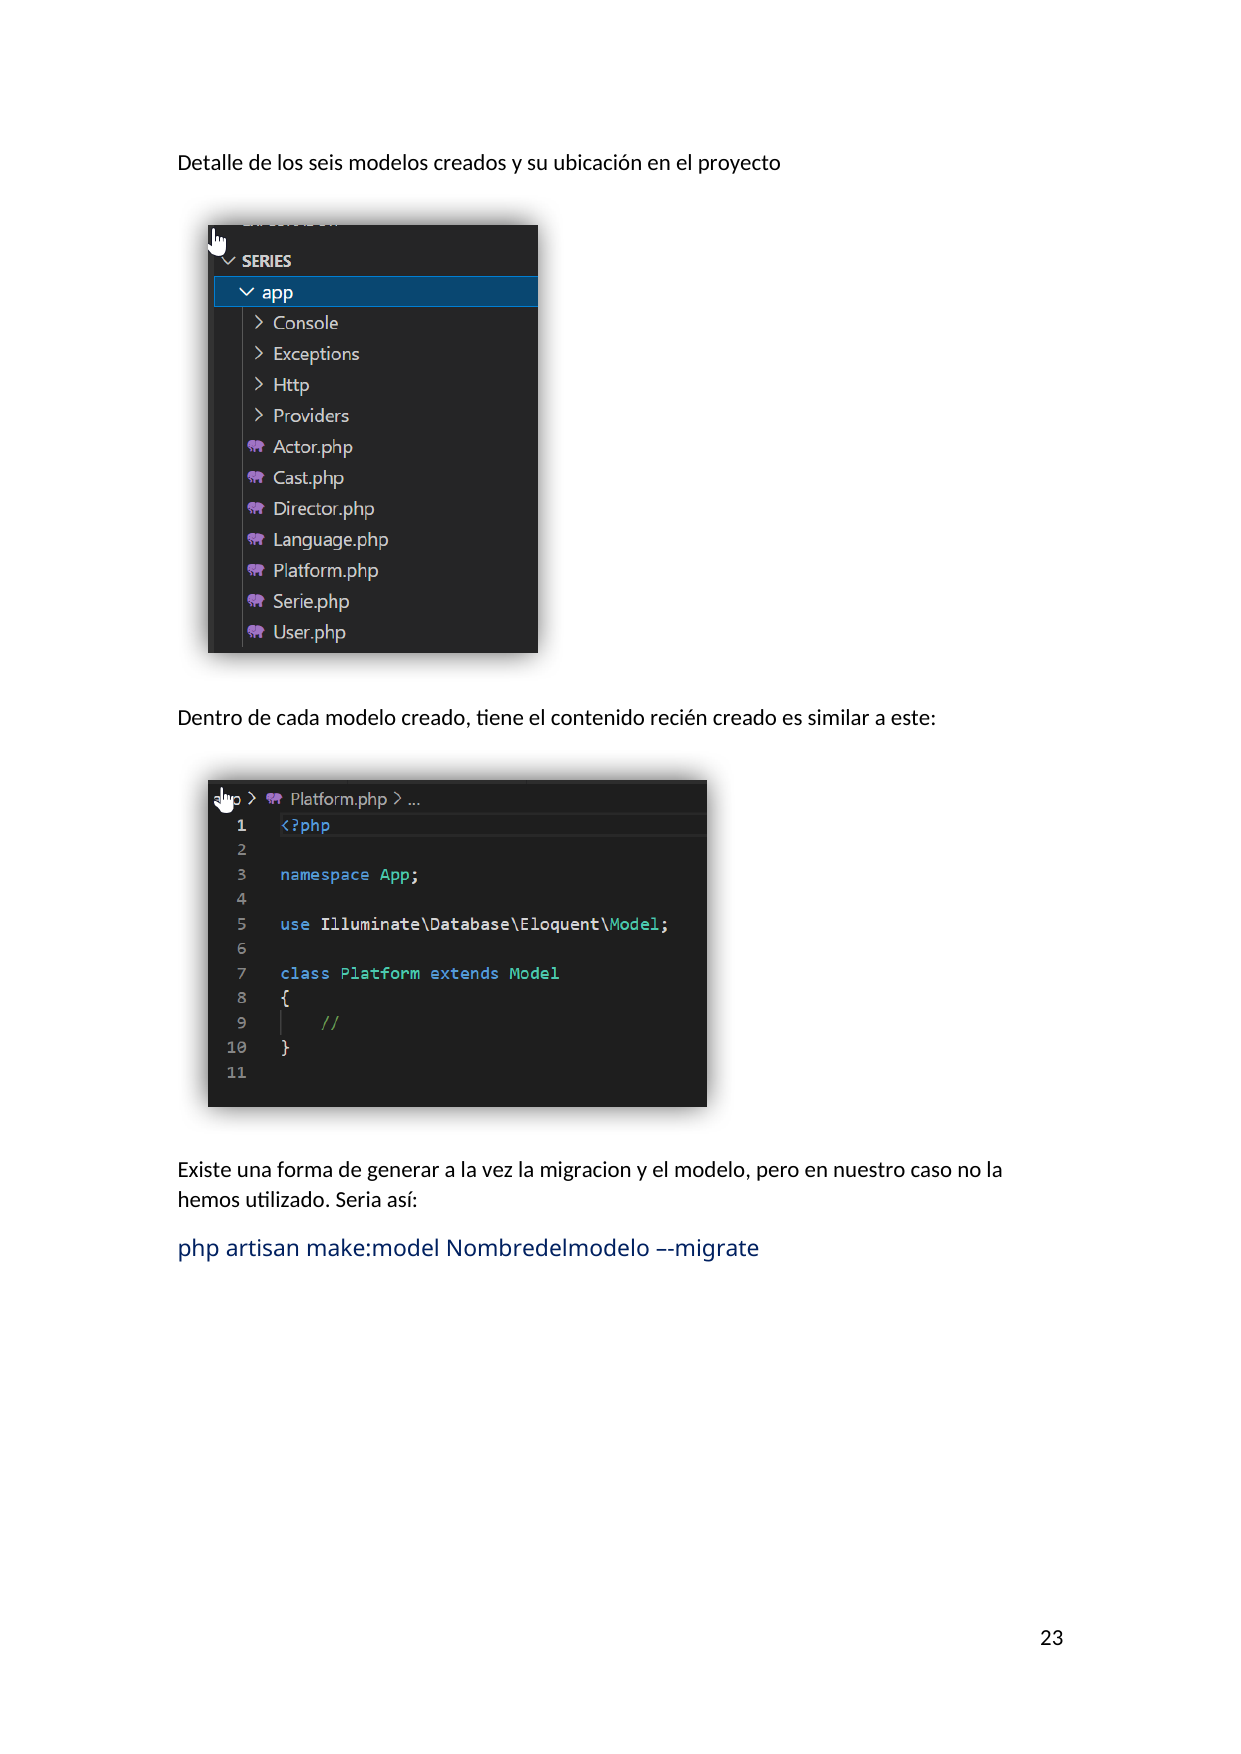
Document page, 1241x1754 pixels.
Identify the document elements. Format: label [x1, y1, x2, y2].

picture [208, 225, 538, 653]
picture [208, 780, 707, 1107]
